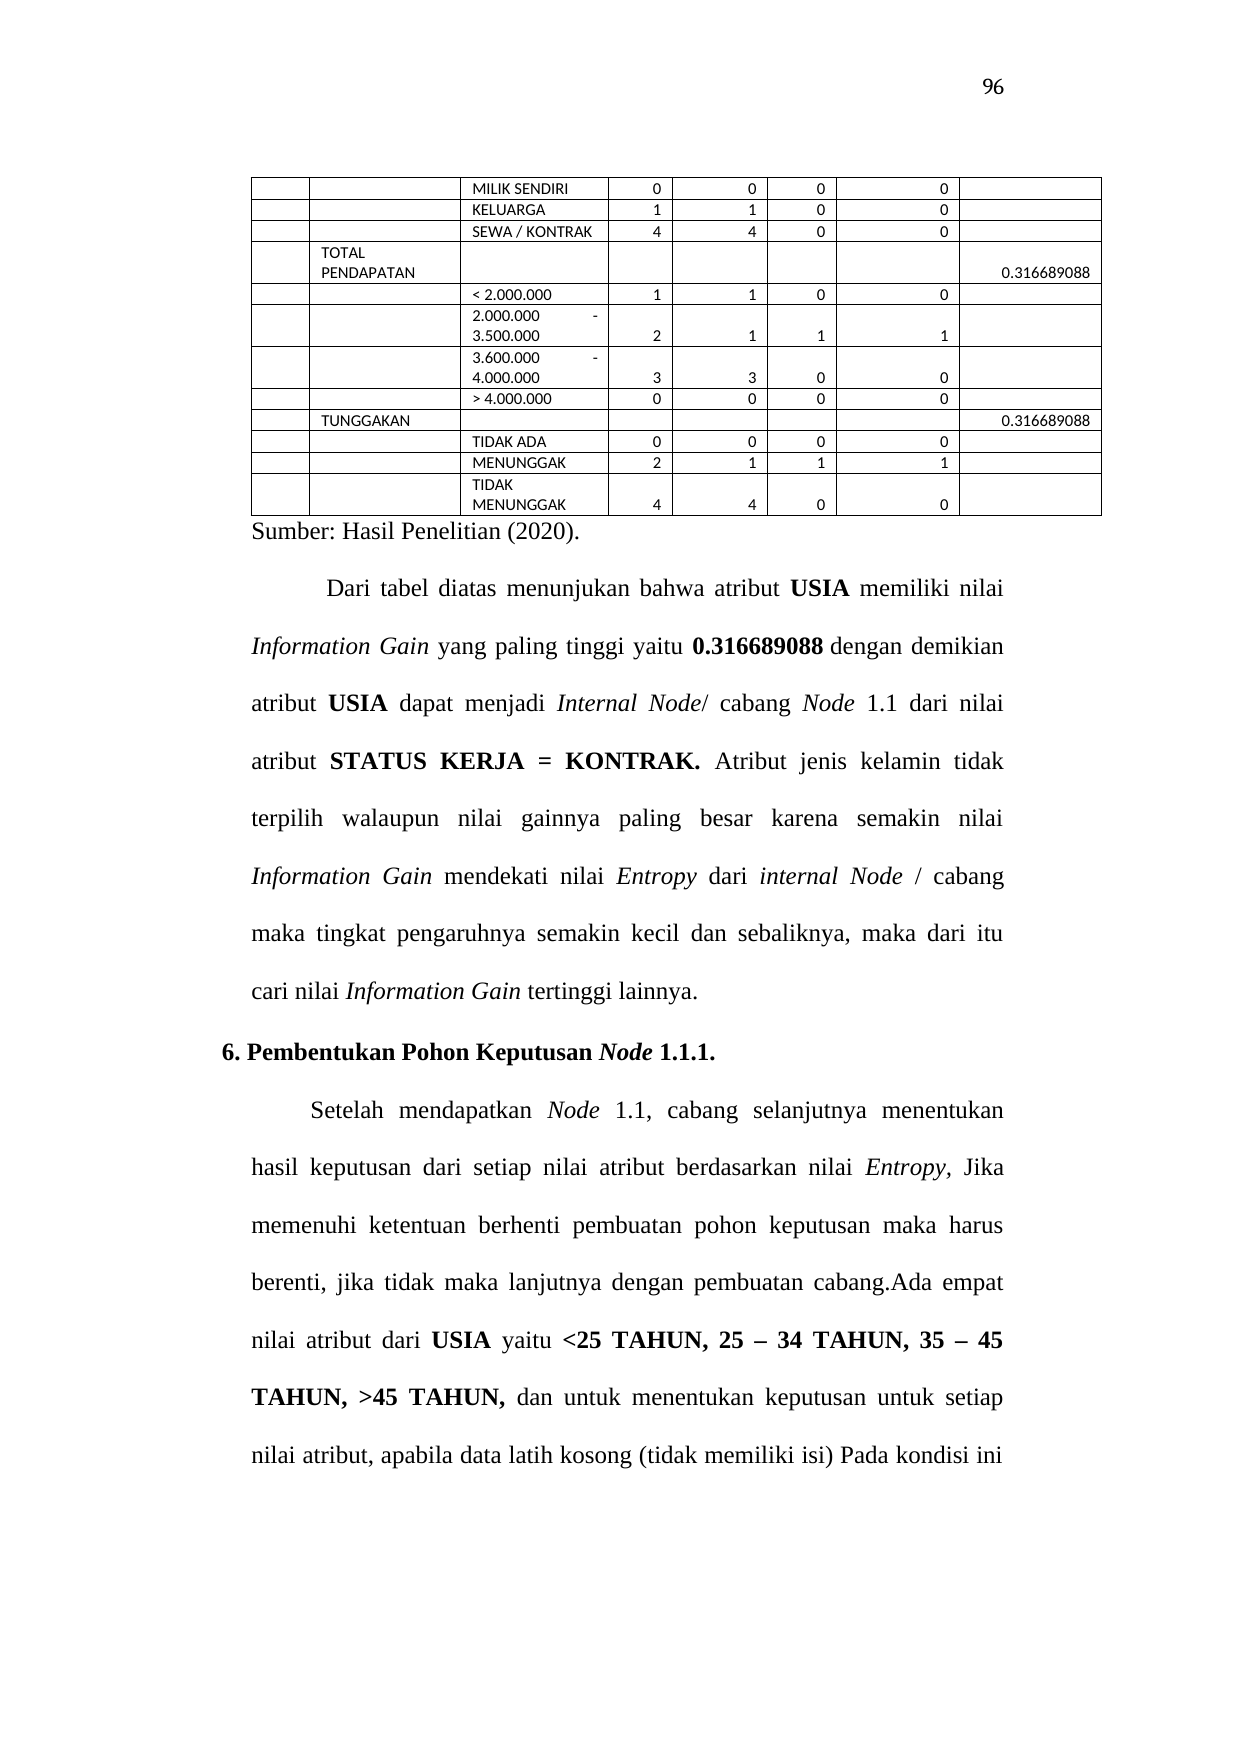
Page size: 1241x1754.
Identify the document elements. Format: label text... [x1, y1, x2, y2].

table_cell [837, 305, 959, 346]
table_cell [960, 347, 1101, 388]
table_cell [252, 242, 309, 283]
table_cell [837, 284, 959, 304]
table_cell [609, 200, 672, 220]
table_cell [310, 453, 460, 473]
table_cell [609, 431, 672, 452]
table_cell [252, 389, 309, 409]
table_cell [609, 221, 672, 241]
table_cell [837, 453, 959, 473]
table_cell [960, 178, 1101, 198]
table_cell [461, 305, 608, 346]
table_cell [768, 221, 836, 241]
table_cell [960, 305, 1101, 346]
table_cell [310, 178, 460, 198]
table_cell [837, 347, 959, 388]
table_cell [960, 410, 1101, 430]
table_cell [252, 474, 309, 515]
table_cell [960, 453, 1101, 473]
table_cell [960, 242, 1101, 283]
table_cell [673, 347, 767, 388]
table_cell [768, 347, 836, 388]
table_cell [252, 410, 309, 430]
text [251, 1095, 1004, 1469]
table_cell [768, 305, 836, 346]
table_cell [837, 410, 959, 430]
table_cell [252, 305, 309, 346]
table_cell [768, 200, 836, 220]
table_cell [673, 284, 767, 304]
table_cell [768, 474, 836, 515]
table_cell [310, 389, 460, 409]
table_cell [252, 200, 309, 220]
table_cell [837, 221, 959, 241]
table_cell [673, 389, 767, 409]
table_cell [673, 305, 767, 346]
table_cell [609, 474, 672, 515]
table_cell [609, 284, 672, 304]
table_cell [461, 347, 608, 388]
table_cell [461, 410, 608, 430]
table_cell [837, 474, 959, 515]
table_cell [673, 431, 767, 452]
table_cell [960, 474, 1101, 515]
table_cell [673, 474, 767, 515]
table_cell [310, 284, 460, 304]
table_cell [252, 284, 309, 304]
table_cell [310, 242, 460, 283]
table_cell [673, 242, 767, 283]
subtitle 6. Pembentukan Pohon Keputusan Node 1.1.1. [222, 1037, 1004, 1066]
text Sumber: Hasil Penelitian (2020). [251, 516, 1004, 544]
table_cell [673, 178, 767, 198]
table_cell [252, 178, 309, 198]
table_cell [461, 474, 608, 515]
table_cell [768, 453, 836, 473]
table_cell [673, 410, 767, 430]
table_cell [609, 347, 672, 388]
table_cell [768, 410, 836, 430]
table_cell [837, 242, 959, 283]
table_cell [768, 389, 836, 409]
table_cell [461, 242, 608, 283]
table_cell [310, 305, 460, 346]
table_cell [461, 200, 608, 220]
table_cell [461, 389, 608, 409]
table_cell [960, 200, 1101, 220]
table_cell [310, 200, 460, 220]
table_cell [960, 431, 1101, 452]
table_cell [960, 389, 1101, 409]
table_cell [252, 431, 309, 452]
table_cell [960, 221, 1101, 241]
text Dari tabel diatas menunjukan bahwa atribut USIA memiliki nilai Information Gain yang paling tinggi yaitu 0.316689088 dengan demikian atribut USIA dapat menjadi Internal Node/ cabang Node 1.1 dari nilai atribut STATUS KERJA = KONTRAK. Atribut jenis kelamin tidak terpilih walaupun nilai gainnya paling besar karena semakin nilai Information Gain mendekati nilai Entropy dari internal Node / cabang maka tingkat pengaruhnya semakin kecil dan sebaliknya, maka dari itu cari nilai Information Gain tertinggi lainnya. [251, 573, 1004, 1004]
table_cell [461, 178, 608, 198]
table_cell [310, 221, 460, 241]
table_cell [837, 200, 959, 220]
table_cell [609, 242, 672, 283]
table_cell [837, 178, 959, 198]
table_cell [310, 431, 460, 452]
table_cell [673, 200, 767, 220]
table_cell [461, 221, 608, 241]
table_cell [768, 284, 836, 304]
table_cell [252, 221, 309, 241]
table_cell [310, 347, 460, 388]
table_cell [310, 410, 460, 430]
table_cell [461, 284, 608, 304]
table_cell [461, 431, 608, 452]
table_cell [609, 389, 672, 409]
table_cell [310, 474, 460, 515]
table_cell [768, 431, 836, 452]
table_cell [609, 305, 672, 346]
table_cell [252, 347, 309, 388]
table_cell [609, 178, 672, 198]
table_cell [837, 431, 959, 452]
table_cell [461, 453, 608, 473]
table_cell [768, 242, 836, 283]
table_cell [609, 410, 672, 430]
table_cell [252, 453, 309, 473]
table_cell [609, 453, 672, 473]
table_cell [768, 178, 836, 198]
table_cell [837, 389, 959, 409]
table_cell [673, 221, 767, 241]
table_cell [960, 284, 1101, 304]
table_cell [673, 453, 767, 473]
